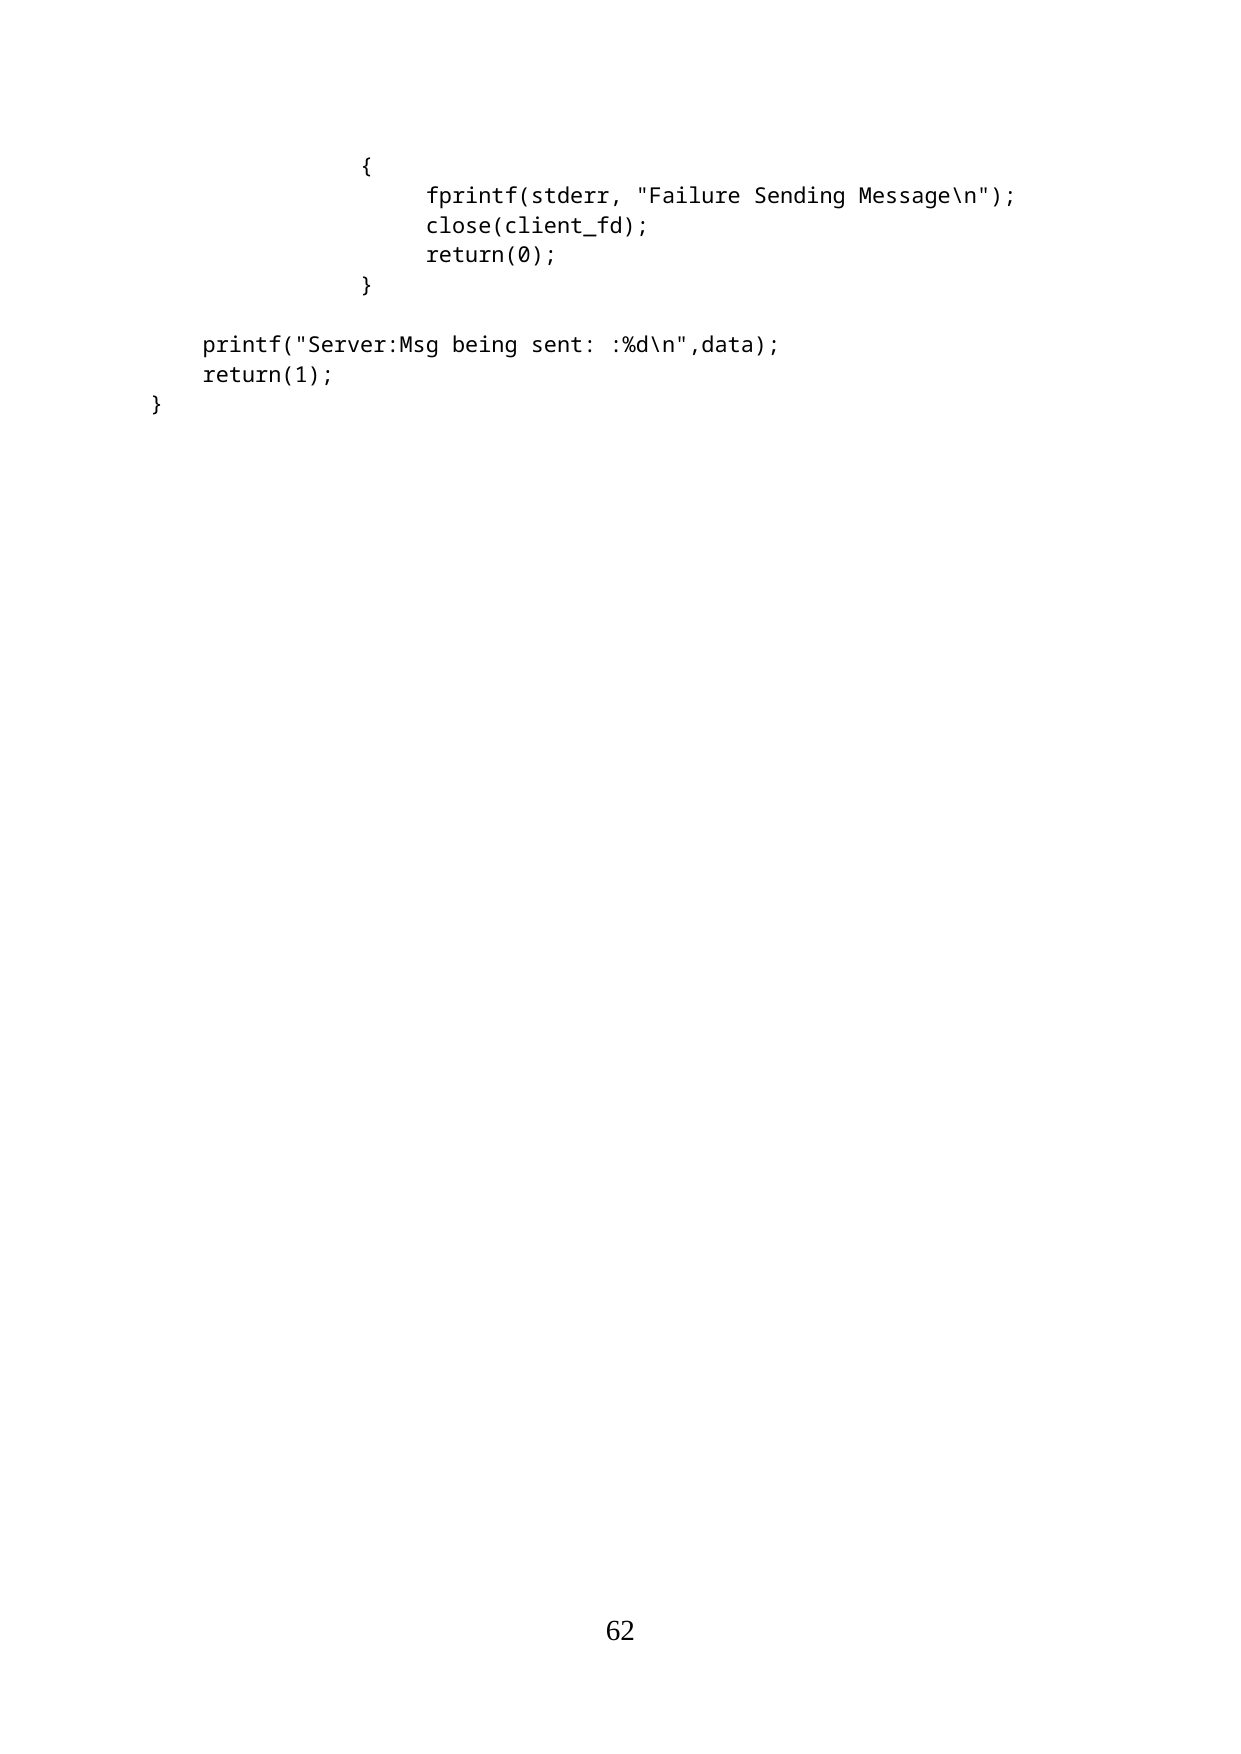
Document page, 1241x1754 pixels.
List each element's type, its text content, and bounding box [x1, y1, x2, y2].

text close(client_fd); [150, 209, 1090, 239]
text return(1); [150, 358, 1090, 388]
text fprintf(stderr, "Failure Sending Message\n"); [150, 180, 1090, 209]
text } [150, 269, 1090, 299]
text { [150, 150, 1090, 180]
text } [150, 388, 1090, 418]
text return(0); [150, 239, 1090, 269]
text printf("Server:Msg being sent: :%d\n",data); [150, 329, 1090, 358]
